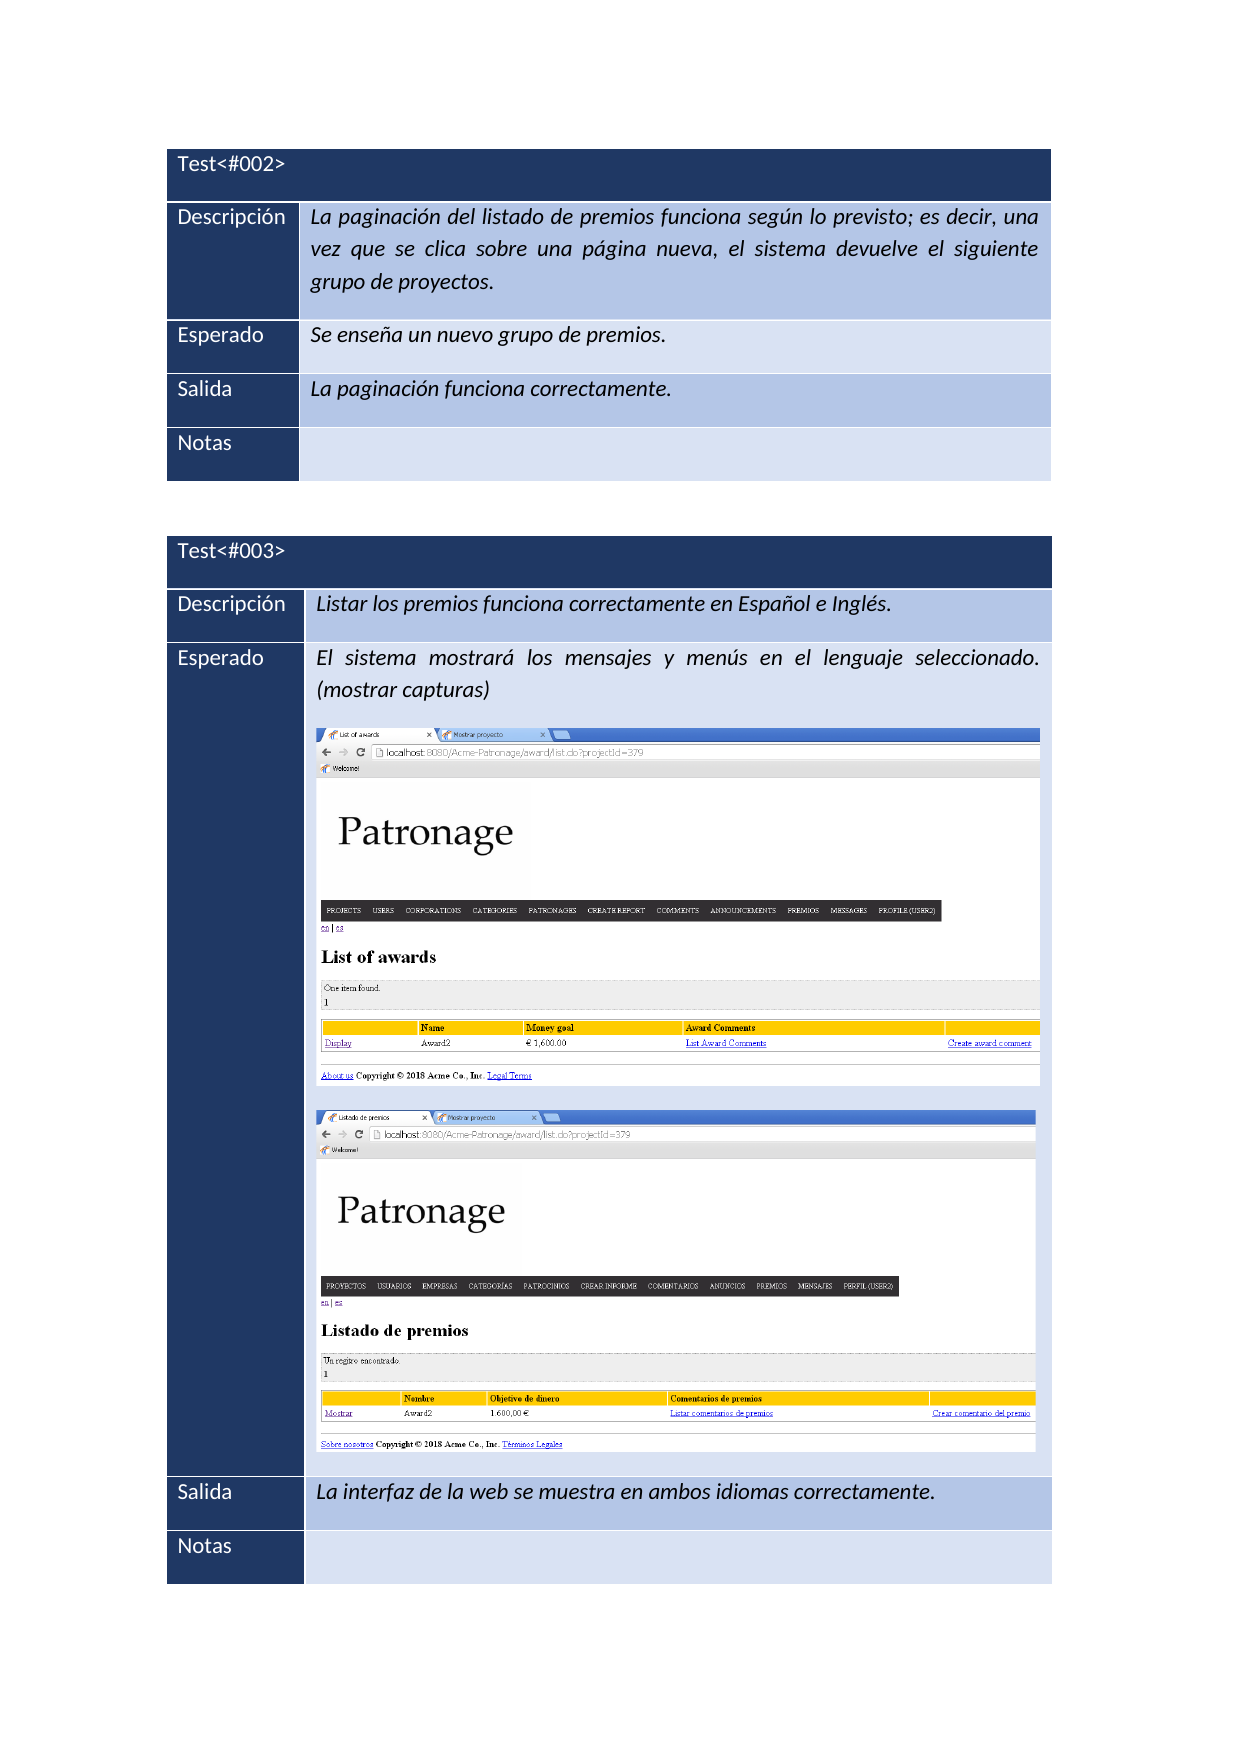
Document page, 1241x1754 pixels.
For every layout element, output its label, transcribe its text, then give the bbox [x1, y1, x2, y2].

picture [316, 1110, 1036, 1452]
table_cell Notas [167, 428, 299, 481]
table_cell Descripción [167, 590, 304, 642]
table_header Test<#002> [167, 149, 1051, 201]
table_cell Esperado [167, 321, 299, 373]
picture [316, 728, 1040, 1086]
table_cell La paginación del listado de premios funciona según lo previsto; es decir, una vez que se clica sobre una página nueva, el sistema devuelve el siguiente grupo de proyectos. [300, 203, 1051, 319]
table_cell [300, 428, 1051, 481]
table_cell Se enseña un nuevo grupo de premios. [300, 321, 1051, 373]
table_cell El sistema mostrará los mensajes y menús en el lenguaje seleccionado. (mostrar capturas) [306, 643, 1052, 1476]
table_cell Notas [167, 1531, 304, 1584]
table_cell [306, 1531, 1052, 1584]
table_cell Salida [167, 1477, 304, 1530]
table_cell La interfaz de la web se muestra en ambos idiomas correctamente. [306, 1477, 1052, 1530]
table_cell La paginación funciona correctamente. [300, 374, 1051, 427]
table_cell Descripción [167, 203, 299, 319]
table_cell Salida [167, 374, 299, 427]
table_cell Esperado [167, 643, 304, 1476]
table_header Test<#003> [167, 536, 1052, 588]
table_cell Listar los premios funciona correctamente en Español e Inglés. [306, 590, 1052, 642]
